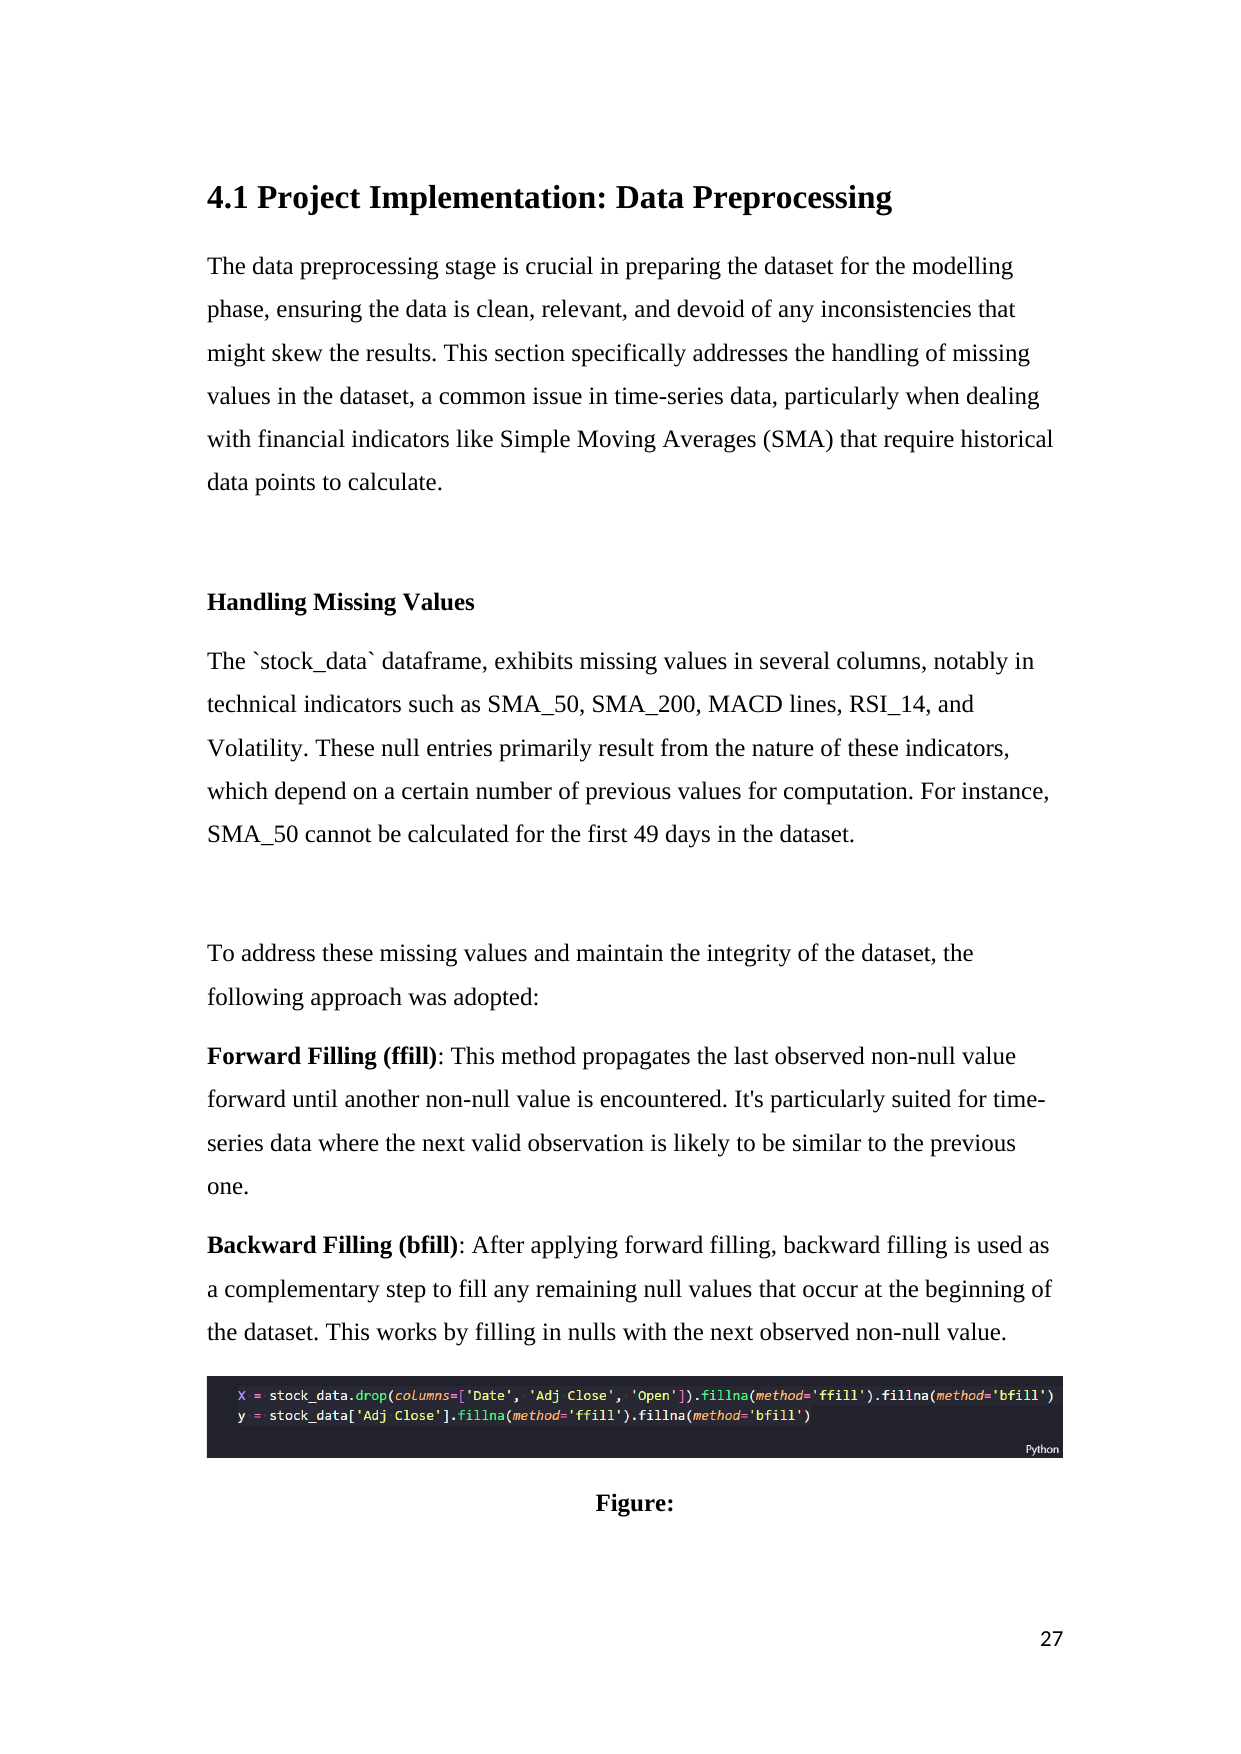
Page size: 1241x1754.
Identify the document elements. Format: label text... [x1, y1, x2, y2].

text Forward Filling (ffill): This method propagates the last observed non-null value forward until another non-null value is encountered. It's particularly suited for time-series data where the next valid observation is likely to be similar to the previous one. [207, 1041, 1063, 1199]
text The `stock_data` dataframe, exhibits missing values in several columns, notably in technical indicators such as SMA_50, SMA_200, MACD lines, RSI_14, and Volatility. These null entries primarily result from the nature of these indicators, which depend on a certain number of previous values for computation. For instance, SMA_50 cannot be calculated for the first 49 days in the dataset. [207, 646, 1063, 848]
text To address these missing values and maintain the integrity of the dataset, the following approach was adopted: [207, 938, 1063, 1010]
text Handling Missing Values [207, 587, 1063, 615]
text The data preprocessing stage is crucial in preparing the dataset for the modelling phase, ensuring the data is clean, relevant, and devoid of any inconsistencies that might skew the results. This section specifically addresses the handling of missing values in the dataset, a common issue in time-series data, particularly when dealing with financial indicators like Simple Moving Averages (SMA) that require historical data points to calculate. [207, 251, 1063, 496]
text Figure: [207, 1488, 1063, 1517]
picture [206, 1376, 1063, 1458]
text Backward Filling (bfill): After applying forward filling, backward filling is used as a complementary step to fill any remaining null values that occur at the beginning of the dataset. This works by filling in nulls with the next observed non-null value. [207, 1231, 1063, 1346]
text 4.1 Project Implementation: Data Preprocessing [207, 177, 1063, 216]
